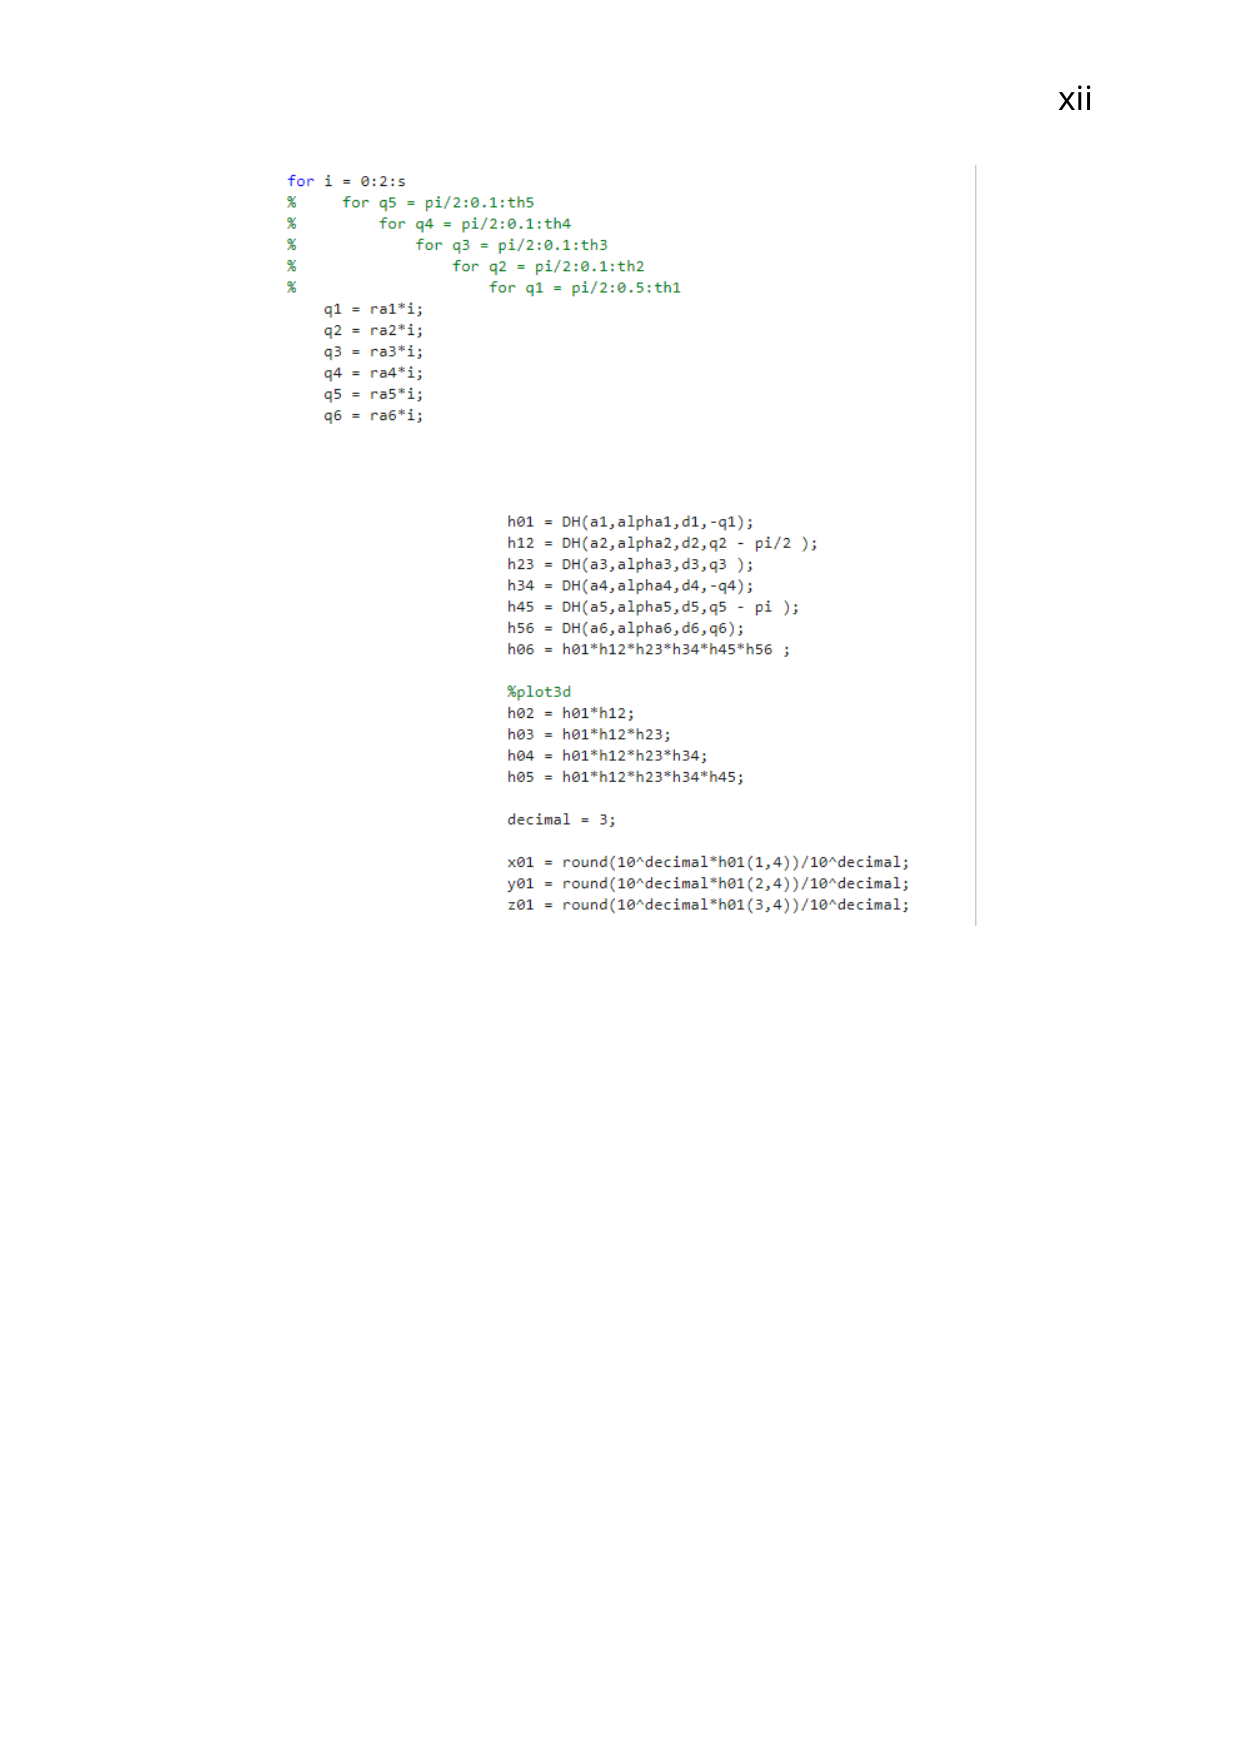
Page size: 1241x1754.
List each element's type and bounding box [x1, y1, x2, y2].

picture [271, 165, 999, 926]
